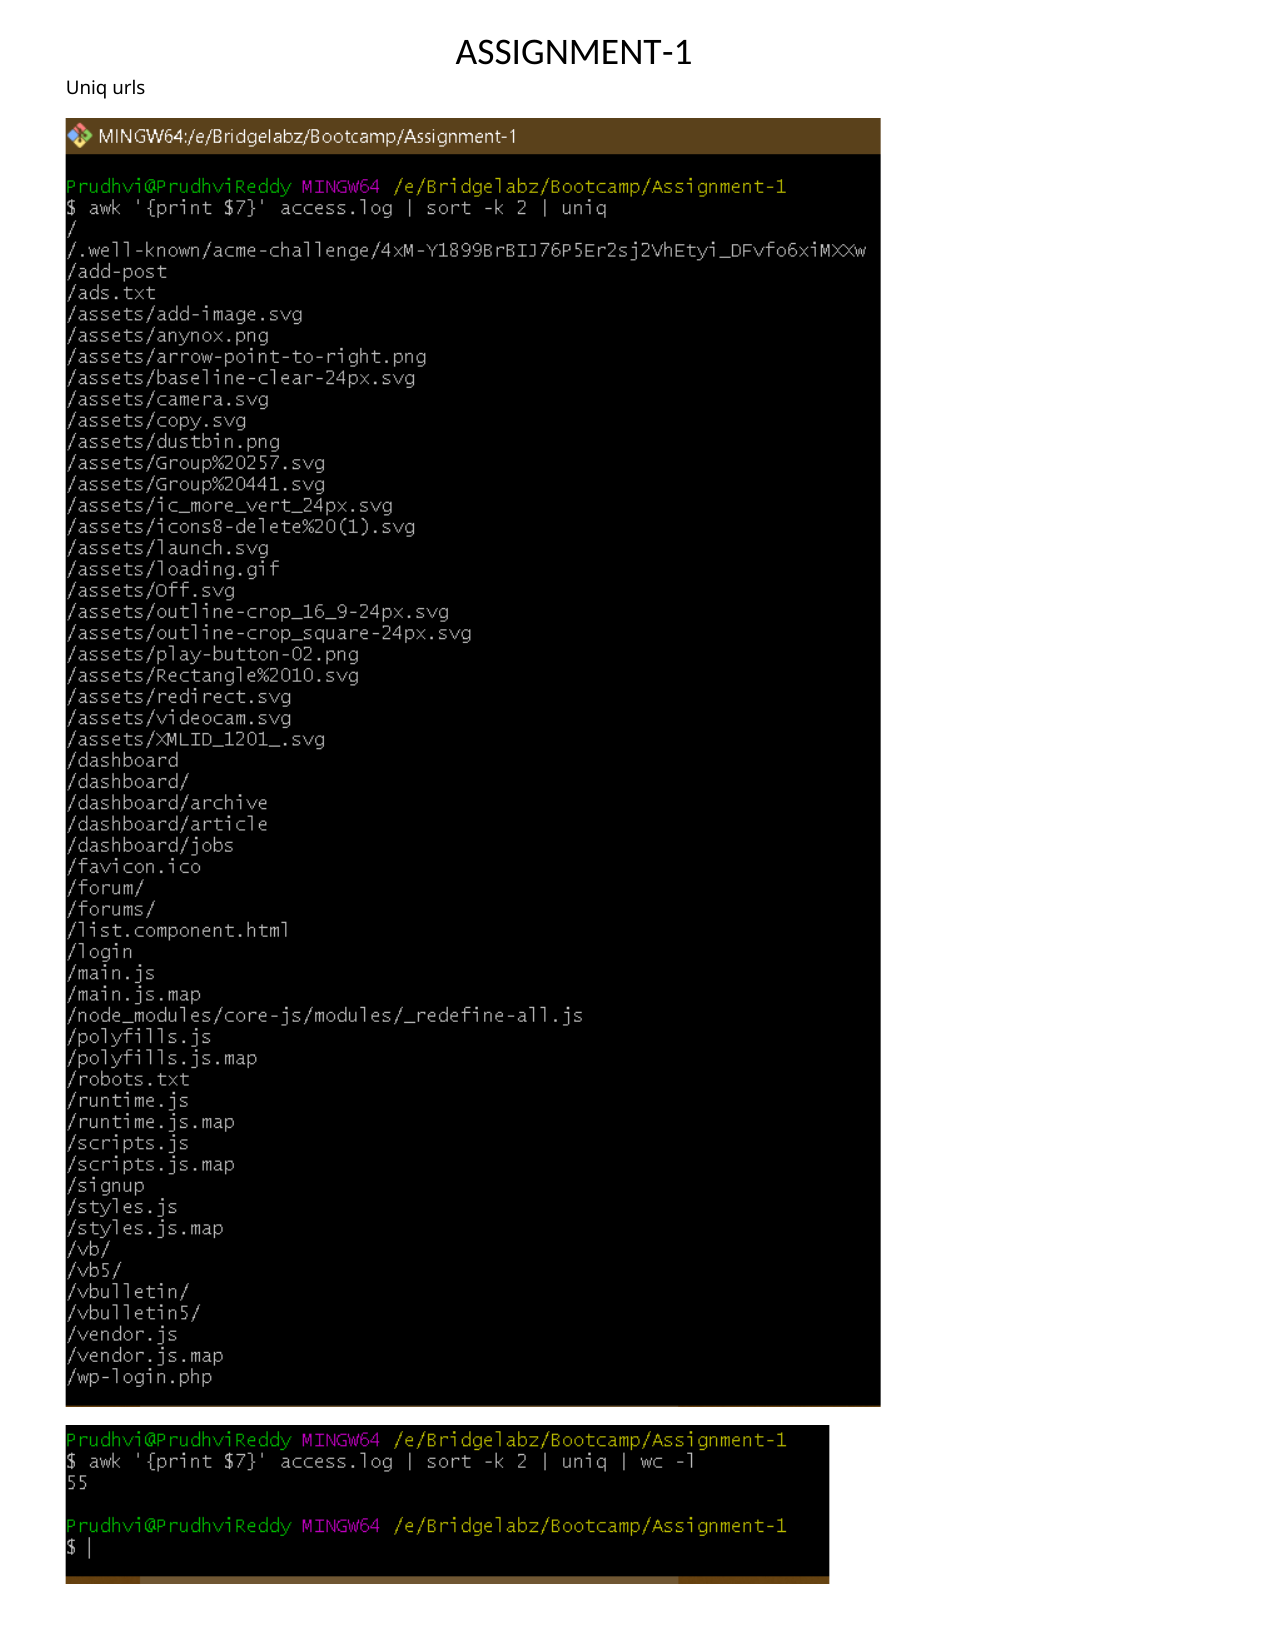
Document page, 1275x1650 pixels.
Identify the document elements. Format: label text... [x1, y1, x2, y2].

text Uniq urls [66, 74, 1125, 99]
picture [65, 118, 881, 1407]
picture [65, 1425, 830, 1584]
